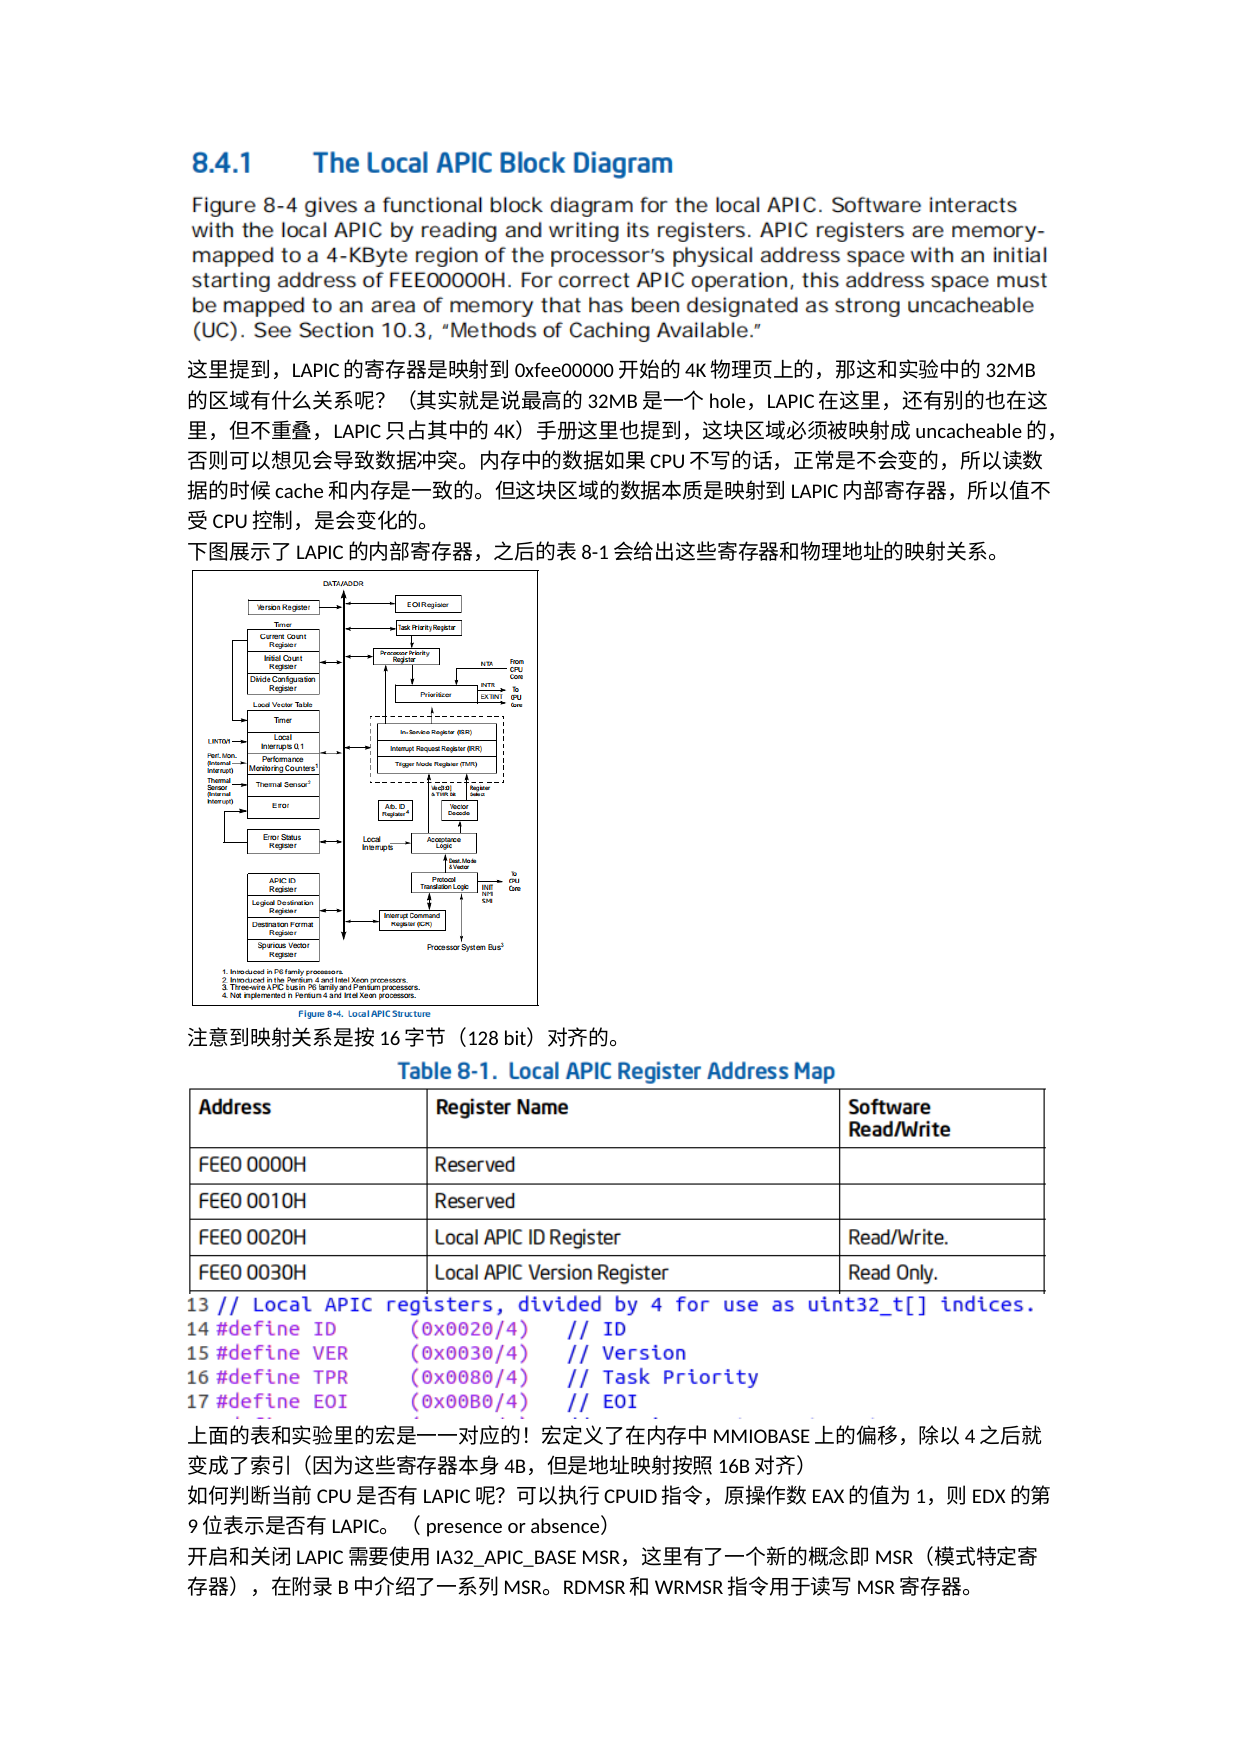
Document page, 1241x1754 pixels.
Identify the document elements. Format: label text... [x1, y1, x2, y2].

picture [187, 565, 543, 1022]
text 开启和关闭LAPIC需要使用IA32_APIC_BASE MSR，这里有了一个新的概念即MSR（模式特定寄存器），在附录B中介绍了一系列MSR。RDMSR和WRMSR指令用于读写MSR寄存器。 [187, 1540, 1053, 1600]
text 上面的表和实验里的宏是一一对应的！宏定义了在内存中MMIOBASE上的偏移，除以4之后就变成了索引（因为这些寄存器本身4B，但是地址映射按照16B对齐） [187, 1419, 1053, 1479]
text 注意到映射关系是按16字节（128 bit）对齐的。 [187, 1021, 1053, 1051]
text 这里提到，LAPIC的寄存器是映射到0xfee00000开始的4K物理页上的，那这和实验中的32MB的区域有什么关系呢？（其实就是说最高的32MB是一个hole，LAPIC在这里，还有别的也在这里，但不重叠，LAPIC只占其中的4K）手册这里也提到，这块区域必须被映射成uncacheable的，否则可以想见会导致数据冲突。内存中的数据如果CPU不写的话，正常是不会变的，所以读数据的时候cache和内存是一致的。但这块区域的数据本质是映射到LAPIC内部寄存器，所以值不受CPU控制，是会变化的。 [187, 354, 1053, 535]
picture [187, 150, 1053, 354]
picture [187, 1051, 1053, 1419]
text 下图展示了LAPIC的内部寄存器，之后的表8-1会给出这些寄存器和物理地址的映射关系。 [187, 535, 1053, 565]
text 如何判断当前CPU是否有LAPIC呢？可以执行CPUID指令，原操作数EAX的值为1，则EDX的第9位表示是否有LAPIC。（ presence or absence） [187, 1479, 1053, 1540]
